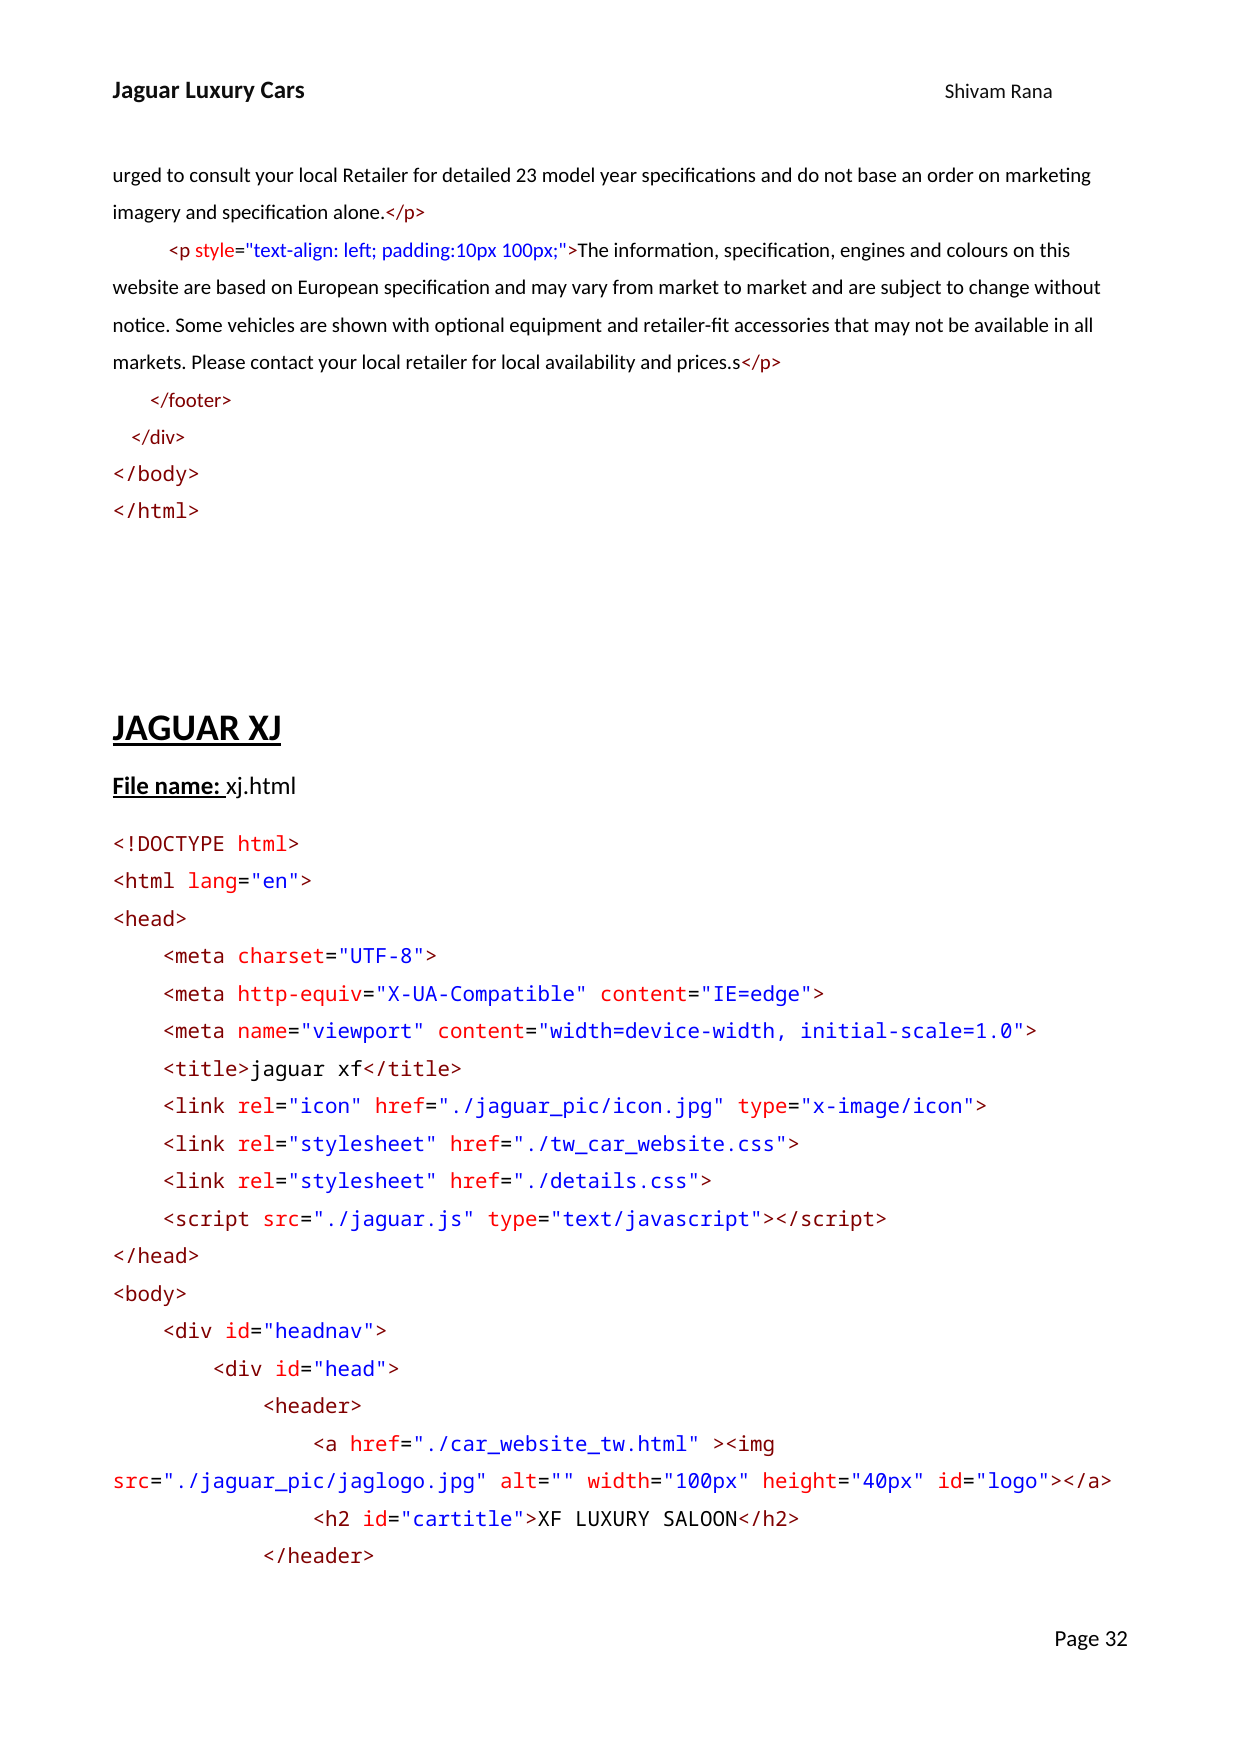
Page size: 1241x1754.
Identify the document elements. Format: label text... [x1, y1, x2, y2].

text </header> [112, 1532, 1128, 1570]
text JAGUAR XJ [112, 704, 1128, 750]
text <a href="./car_website_tw.html" ><img src="./jaguar_pic/jaglogo.jpg" alt="" width="100px" height="40px" id="logo"></a> [112, 1420, 1128, 1495]
text </head> [112, 1232, 1128, 1270]
text <link rel="stylesheet" href="./details.css"> [112, 1157, 1128, 1195]
text <p style="text-align: left; padding:10px 100px;">The information, specification, engines and colours on this website are based on European specification and may vary from market to market and are subject to change without notice. Some vehicles are shown with optional equipment and retailer-fit accessories that may not be available in all markets. Please contact your local retailer for local availability and prices.s</p> [112, 225, 1128, 375]
text </footer> [112, 375, 1128, 412]
text <meta name="viewport" content="width=device-width, initial-scale=1.0"> [112, 1007, 1128, 1045]
text <div id="headnav"> [112, 1307, 1128, 1345]
text <head> [112, 895, 1128, 932]
text <div id="head"> [112, 1345, 1128, 1382]
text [112, 150, 1128, 225]
text <html lang="en"> [112, 857, 1128, 895]
text <link rel="stylesheet" href="./tw_car_website.css"> [112, 1120, 1128, 1157]
text <meta charset="UTF-8"> [112, 932, 1128, 970]
text <title>jaguar xf</title> [112, 1045, 1128, 1082]
text </div> [112, 412, 1128, 450]
text File name: xj.html [112, 770, 1128, 801]
text <!DOCTYPE html> [112, 820, 1128, 857]
text <script src="./jaguar.js" type="text/javascript"></script> [112, 1195, 1128, 1232]
text <link rel="icon" href="./jaguar_pic/icon.jpg" type="x-image/icon"> [112, 1082, 1128, 1120]
text <header> [112, 1382, 1128, 1420]
text <meta http-equiv="X-UA-Compatible" content="IE=edge"> [112, 970, 1128, 1007]
text <h2 id="cartitle">XF LUXURY SALOON</h2> [112, 1495, 1128, 1532]
text <body> [112, 1270, 1128, 1307]
text </html> [112, 487, 1128, 525]
text </body> [112, 450, 1128, 487]
